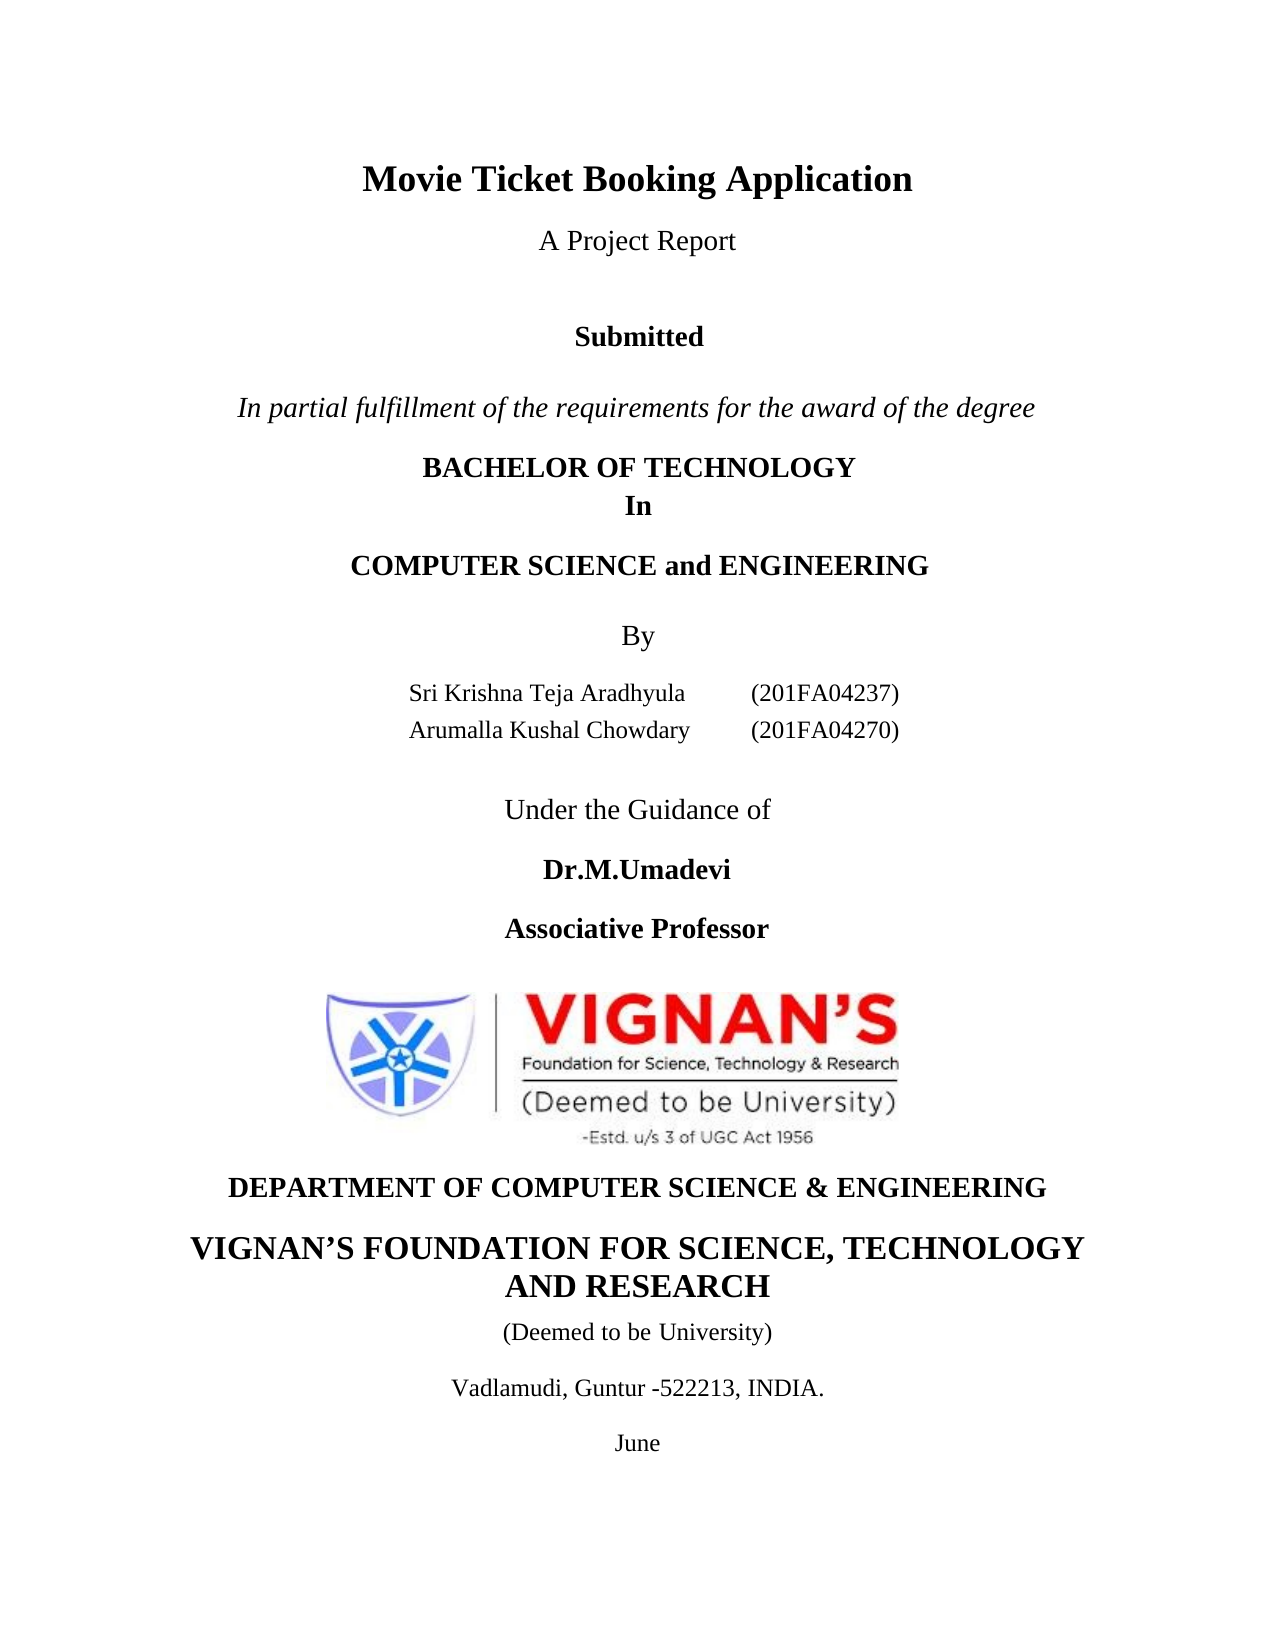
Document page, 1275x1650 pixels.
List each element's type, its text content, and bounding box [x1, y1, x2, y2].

text Movie Ticket Booking Application [150, 156, 1125, 199]
subtitle VIGNAN’S FOUNDATION FOR SCIENCE, TECHNOLOGY AND RESEARCH [150, 1229, 1125, 1304]
text Vadlamudi, Guntur -522213, INDIA. [150, 1373, 1125, 1401]
text In partial fulfillment of the requirements for the award of the degree [183, 390, 1092, 424]
text (Deemed to be University) [150, 1317, 1125, 1346]
text In [183, 488, 1093, 522]
text By [183, 618, 1093, 652]
subtitle Associative Professor [183, 912, 1091, 945]
text Under the Guidance of [150, 792, 1125, 826]
picture [326, 992, 899, 1146]
text Sri Krishna Teja Aradhyula (201FA04237) [183, 678, 1125, 707]
text June [150, 1428, 1125, 1457]
subtitle COMPUTER SCIENCE and ENGINEERING [183, 548, 1097, 581]
subtitle BACHELOR OF TECHNOLOGY [183, 450, 1096, 483]
subtitle Dr.M.Umadevi [183, 852, 1091, 885]
subtitle Submitted [183, 319, 1096, 353]
text Arumalla Kushal Chowdary (201FA04270) [183, 715, 1125, 744]
text A Project Report [183, 223, 1091, 256]
